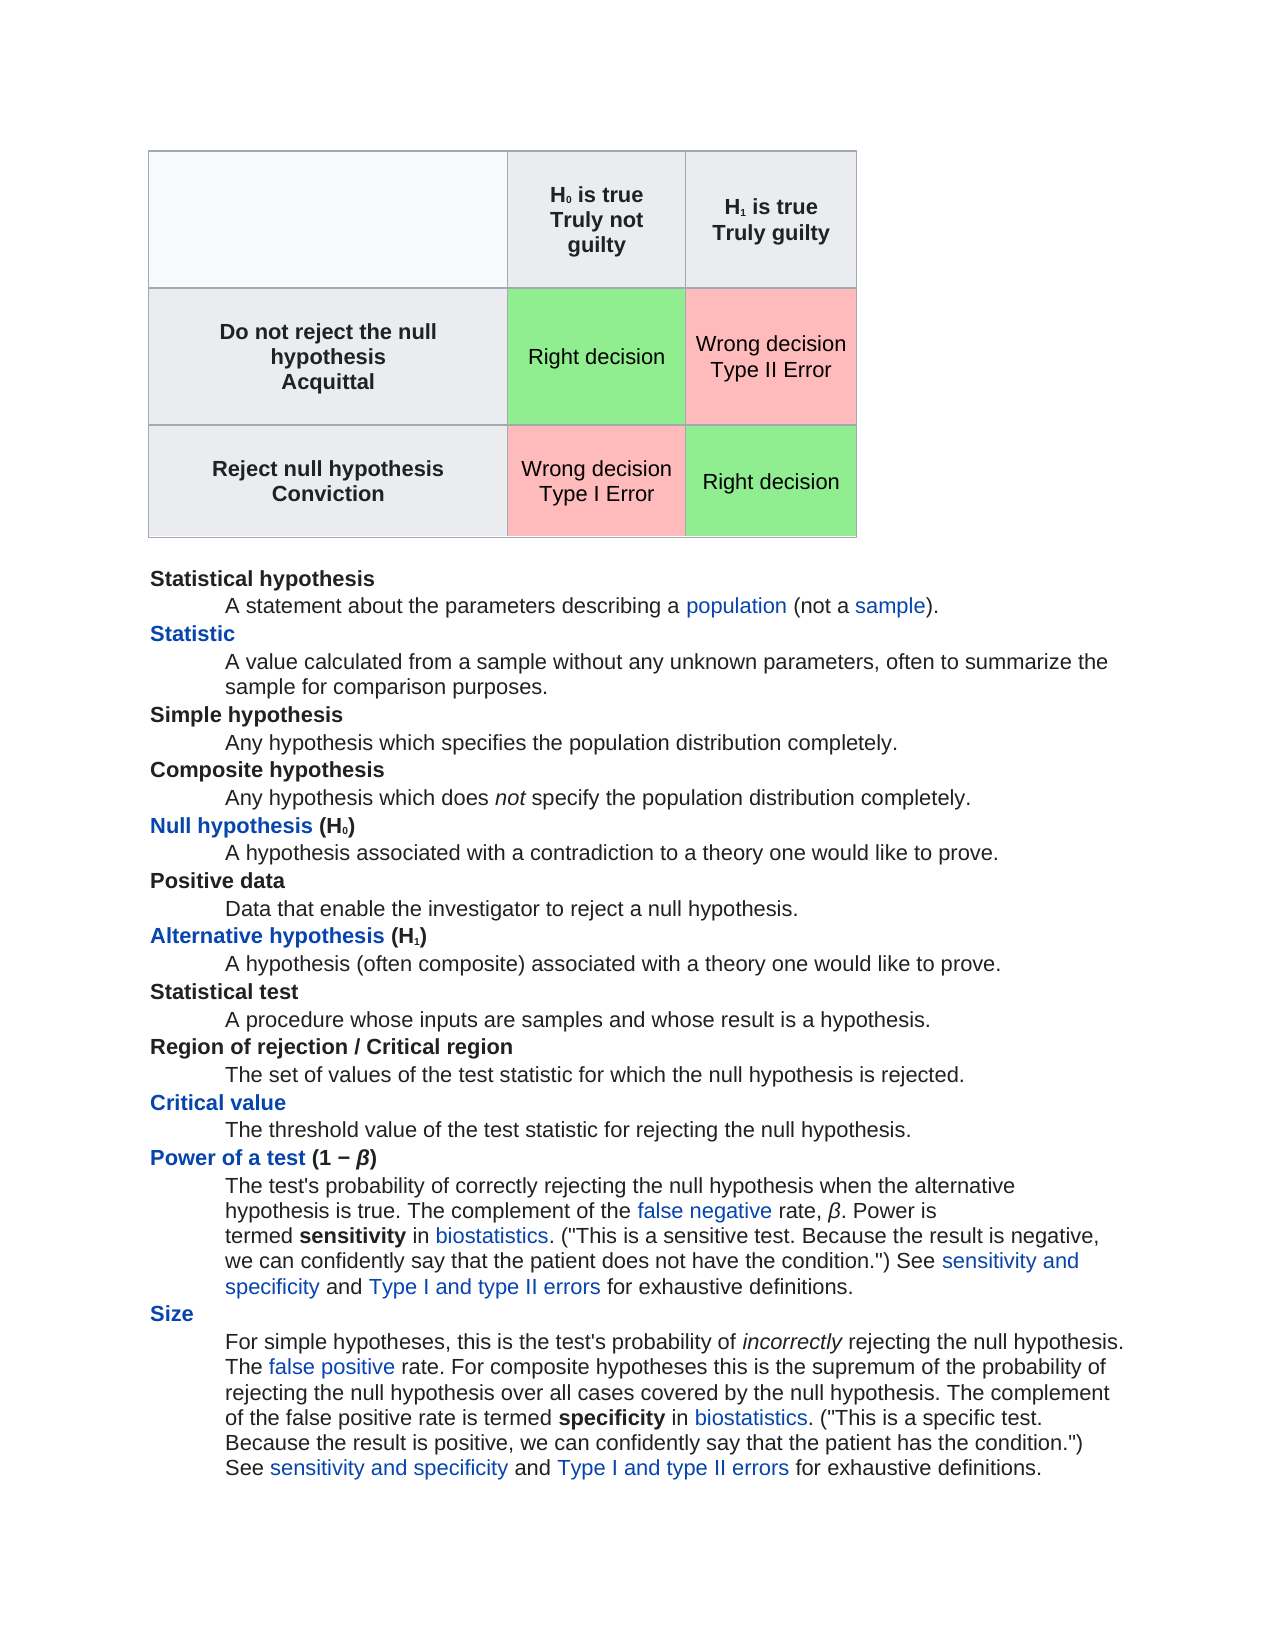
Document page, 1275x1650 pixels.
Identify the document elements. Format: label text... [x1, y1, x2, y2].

text Any hypothesis which specifies the population distribution completely. [225, 729, 1125, 754]
text A hypothesis (often composite) associated with a theory one would like to prove. [225, 951, 1125, 976]
text Critical value [150, 1089, 1125, 1115]
text Positive data [150, 868, 1125, 893]
table_header H0 is true Truly not guilty [508, 152, 685, 287]
text Statistic [150, 621, 1125, 646]
text Composite hypothesis [150, 757, 1125, 782]
text The test's probability of correctly rejecting the null hypothesis when the alternative hypothesis is true. The complement of the false negative rate, β. Power is termed sensitivity in biostatistics. ("This is a sensitive test. Because the result is negative, we can confidently say that the patient does not have the condition.") See sensitivity and specificity and Type I and type II errors for exhaustive definitions. [225, 1173, 1125, 1299]
text Size [150, 1301, 1125, 1326]
table_cell Wrong decision Type I Error [508, 426, 685, 536]
text A value calculated from a sample without any unknown parameters, often to summarize the sample for comparison purposes. [225, 649, 1125, 699]
text Any hypothesis which does not specify the population distribution completely. [225, 785, 1125, 810]
text Alternative hypothesis (H1) [150, 923, 1125, 948]
text A statement about the parameters describing a population (not a sample). [225, 593, 1125, 618]
table_cell Wrong decision Type II Error [686, 289, 856, 424]
text Power of a test (1 − β) [150, 1145, 1125, 1170]
text A procedure whose inputs are samples and whose result is a hypothesis. [225, 1006, 1125, 1032]
text The threshold value of the test statistic for rejecting the null hypothesis. [225, 1117, 1125, 1142]
text Data that enable the investigator to reject a null hypothesis. [225, 896, 1125, 921]
text Statistical test [150, 979, 1125, 1004]
table_header H1 is true Truly guilty [686, 152, 856, 287]
text For simple hypotheses, this is the test's probability of incorrectly rejecting the null hypothesis. The false positive rate. For composite hypotheses this is the supremum of the probability of rejecting the null hypothesis over all cases covered by the null hypothesis. The complement of the false positive rate is termed specificity in biostatistics. ("This is a specific test. Because the result is positive, we can confidently say that the patient has the condition.") See sensitivity and specificity and Type I and type II errors for exhaustive definitions. [225, 1329, 1125, 1480]
text Region of rejection / Critical region [150, 1034, 1125, 1059]
text The set of values of the test statistic for which the null hypothesis is rejected. [225, 1062, 1125, 1087]
table_cell Do not reject the null hypothesis Acquittal [149, 289, 507, 424]
text Statistical hypothesis [150, 566, 1125, 591]
text Simple hypothesis [150, 702, 1125, 727]
table_header [149, 152, 507, 287]
table_cell Right decision [686, 426, 856, 536]
table_cell Reject null hypothesis Conviction [149, 426, 507, 536]
text Null hypothesis (H0) [150, 812, 1125, 838]
text A hypothesis associated with a contradiction to a theory one would like to prove. [225, 840, 1125, 865]
table_cell Right decision [508, 289, 685, 424]
